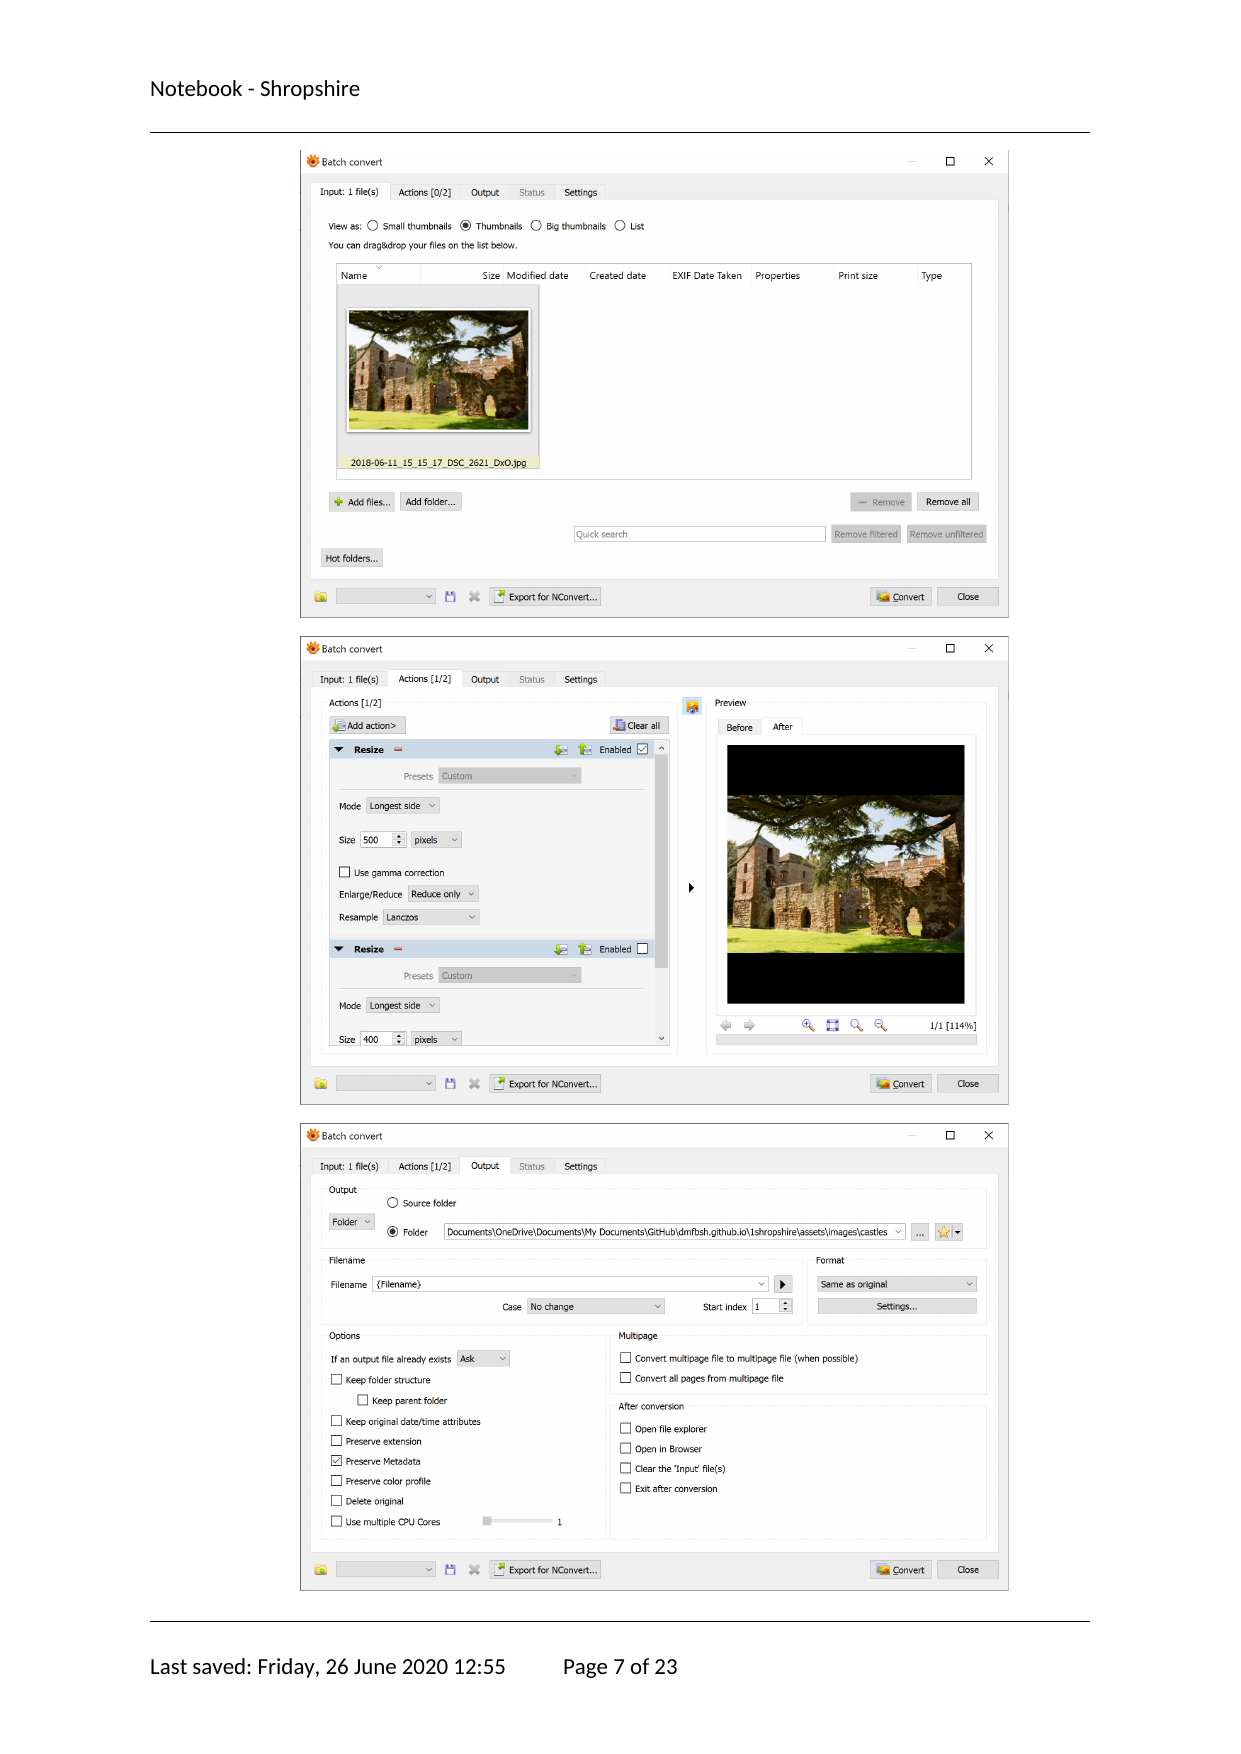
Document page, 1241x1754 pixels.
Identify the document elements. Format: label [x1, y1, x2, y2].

picture [300, 636, 1009, 1105]
picture [300, 150, 1009, 618]
picture [300, 1123, 1009, 1591]
